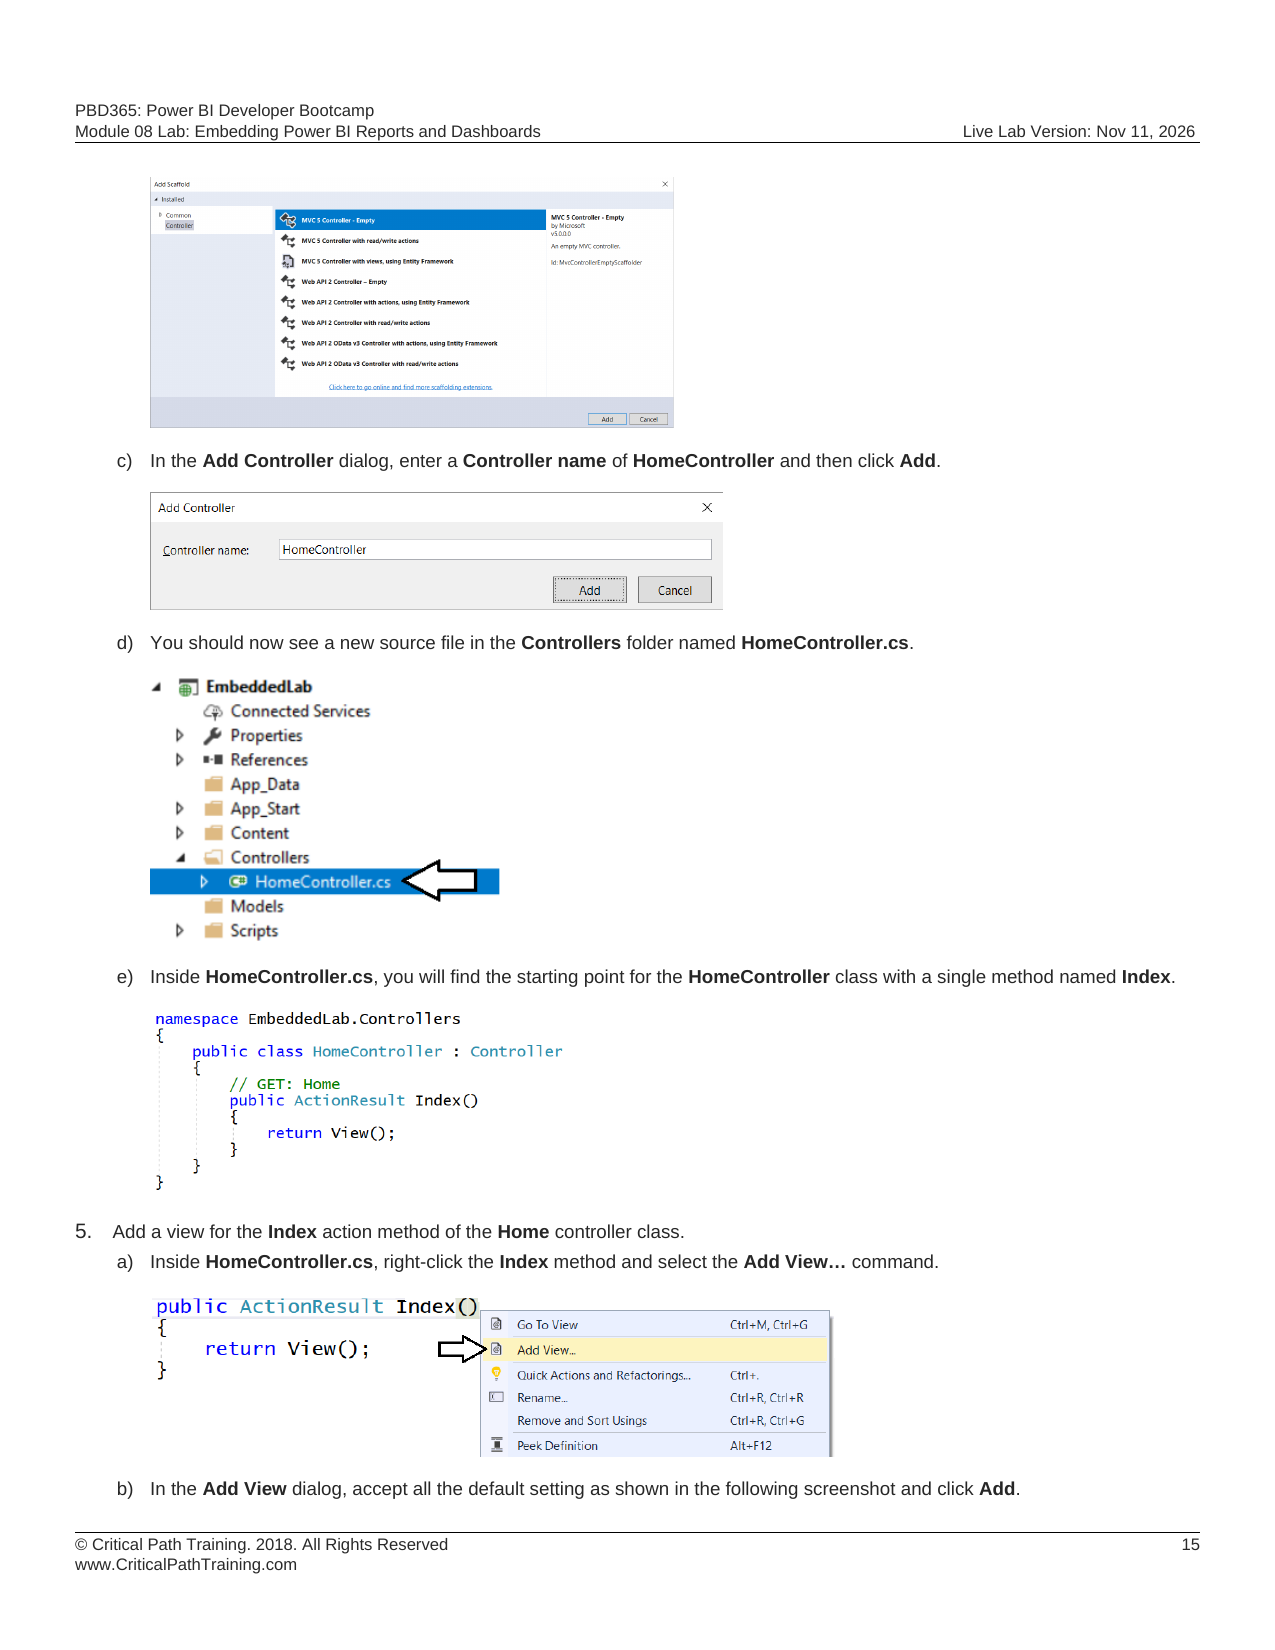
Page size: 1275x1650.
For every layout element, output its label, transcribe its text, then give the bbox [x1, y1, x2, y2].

picture [150, 675, 500, 944]
text Inside HomeController.cs, you will find the starting point for the HomeController class with a single method named Index. [117, 966, 1200, 987]
text Inside HomeController.cs, right-click the Index method and select the Add View… command. [117, 1251, 1200, 1272]
picture [150, 492, 723, 610]
text Add a view for the Index action method of the Home controller class. [75, 1218, 1200, 1242]
text You should now see a new source file in the Controllers folder named HomeController.cs. [117, 632, 1200, 653]
picture [150, 177, 674, 428]
text In the Add Controller dialog, enter a Controller name of HomeController and then click Add. [117, 449, 1200, 471]
text In the Add View dialog, accept all the default setting as shown in the following screenshot and click Add. [117, 1478, 1200, 1499]
picture [150, 1294, 845, 1457]
picture [150, 1009, 575, 1197]
